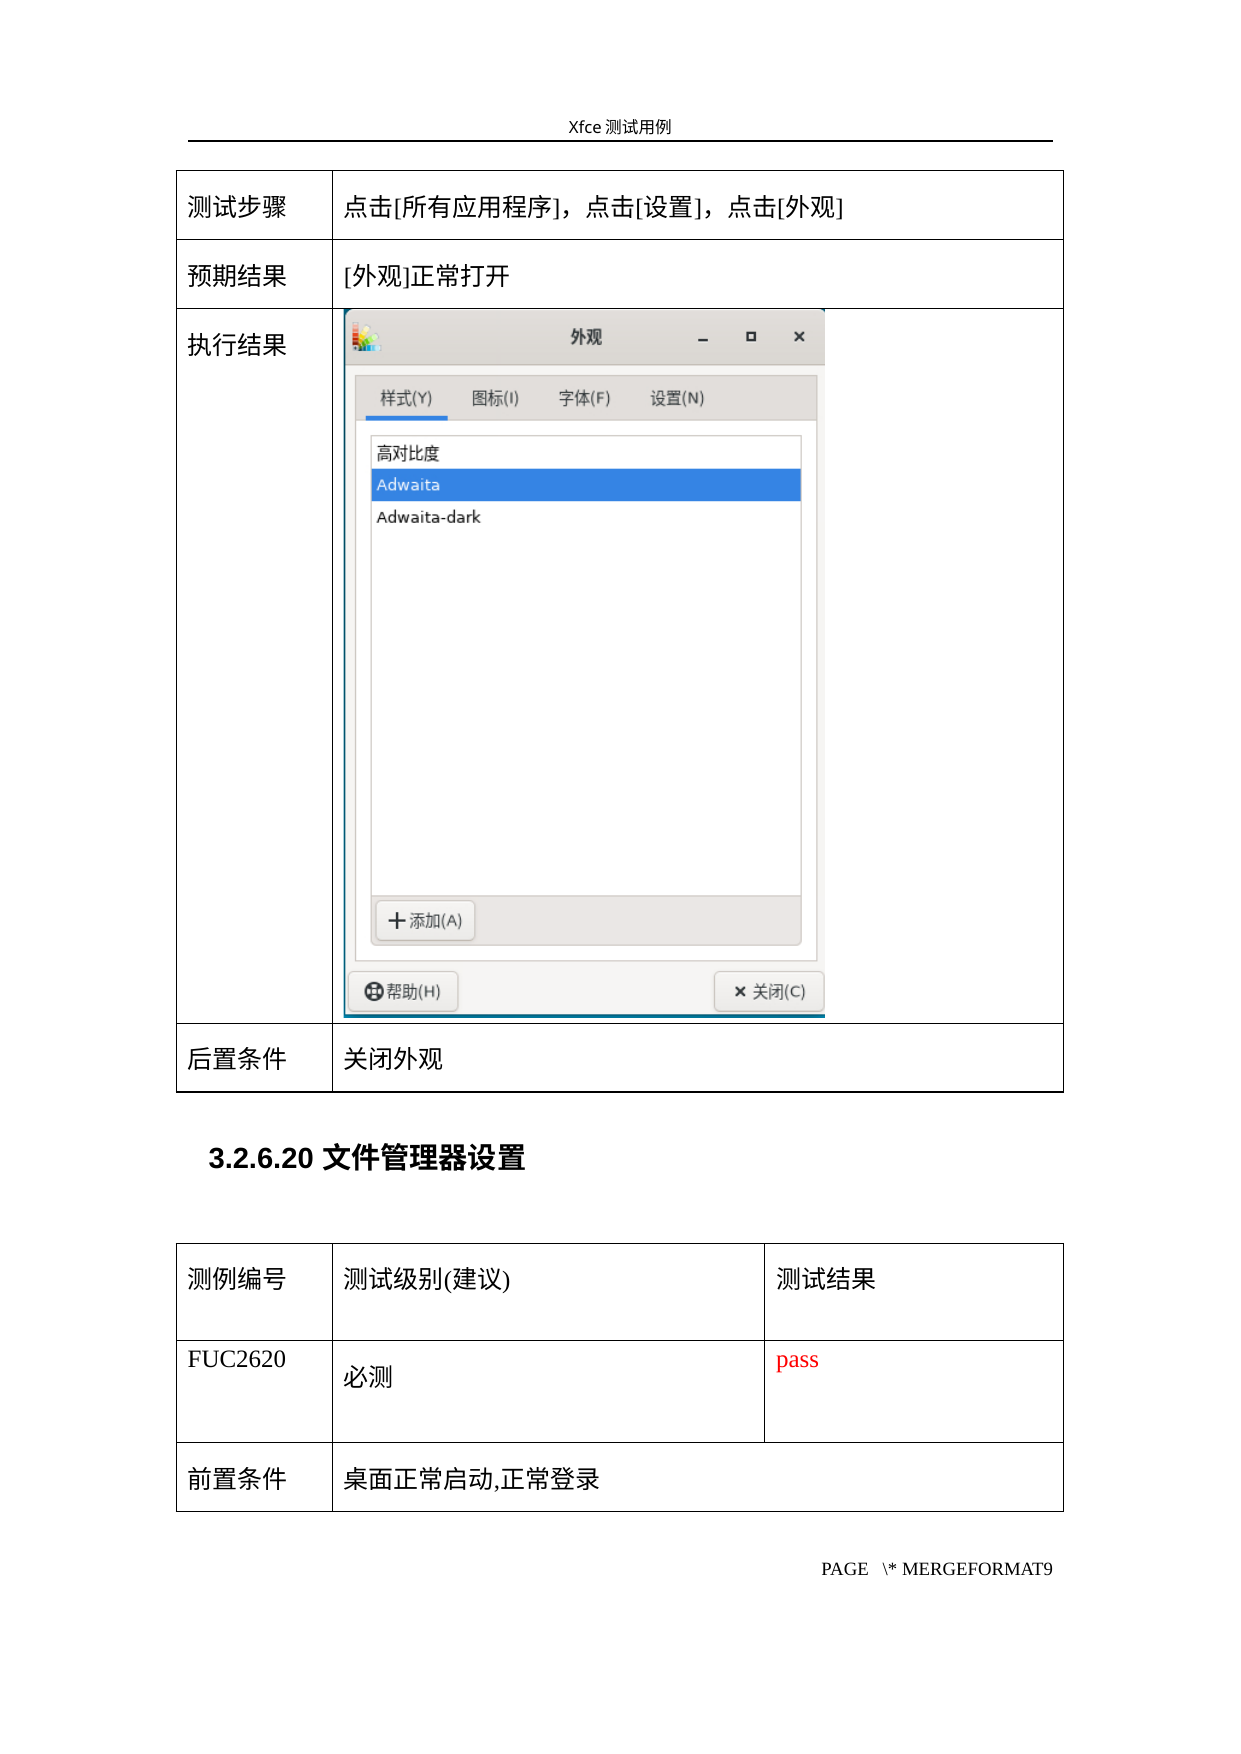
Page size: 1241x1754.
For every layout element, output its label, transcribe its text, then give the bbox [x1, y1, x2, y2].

table_cell [外观]正常打开 [333, 240, 1063, 308]
table_cell 点击[所有应用程序]，点击[设置]，点击[外观] [333, 171, 1063, 239]
table_header 测试结果 [765, 1244, 1063, 1340]
table_cell pass [765, 1341, 1063, 1442]
table_cell [333, 309, 1063, 1022]
table_cell 前置条件 [177, 1443, 332, 1511]
table_cell 关闭外观 [333, 1024, 1063, 1091]
subtitle 3.2.6.20 文件管理器设置 [187, 1122, 1053, 1189]
table_cell 后置条件 [177, 1024, 332, 1091]
table_cell 测试步骤 [177, 171, 332, 239]
table_cell 必测 [333, 1341, 764, 1442]
table_cell FUC2620 [177, 1341, 332, 1442]
table_cell 执行结果 [177, 309, 332, 1022]
table_header 测试级别(建议) [333, 1244, 764, 1340]
table_header 测例编号 [177, 1244, 332, 1340]
table_cell 预期结果 [177, 240, 332, 308]
picture [346, 309, 825, 1014]
table_cell 桌面正常启动,正常登录 [333, 1443, 1063, 1511]
